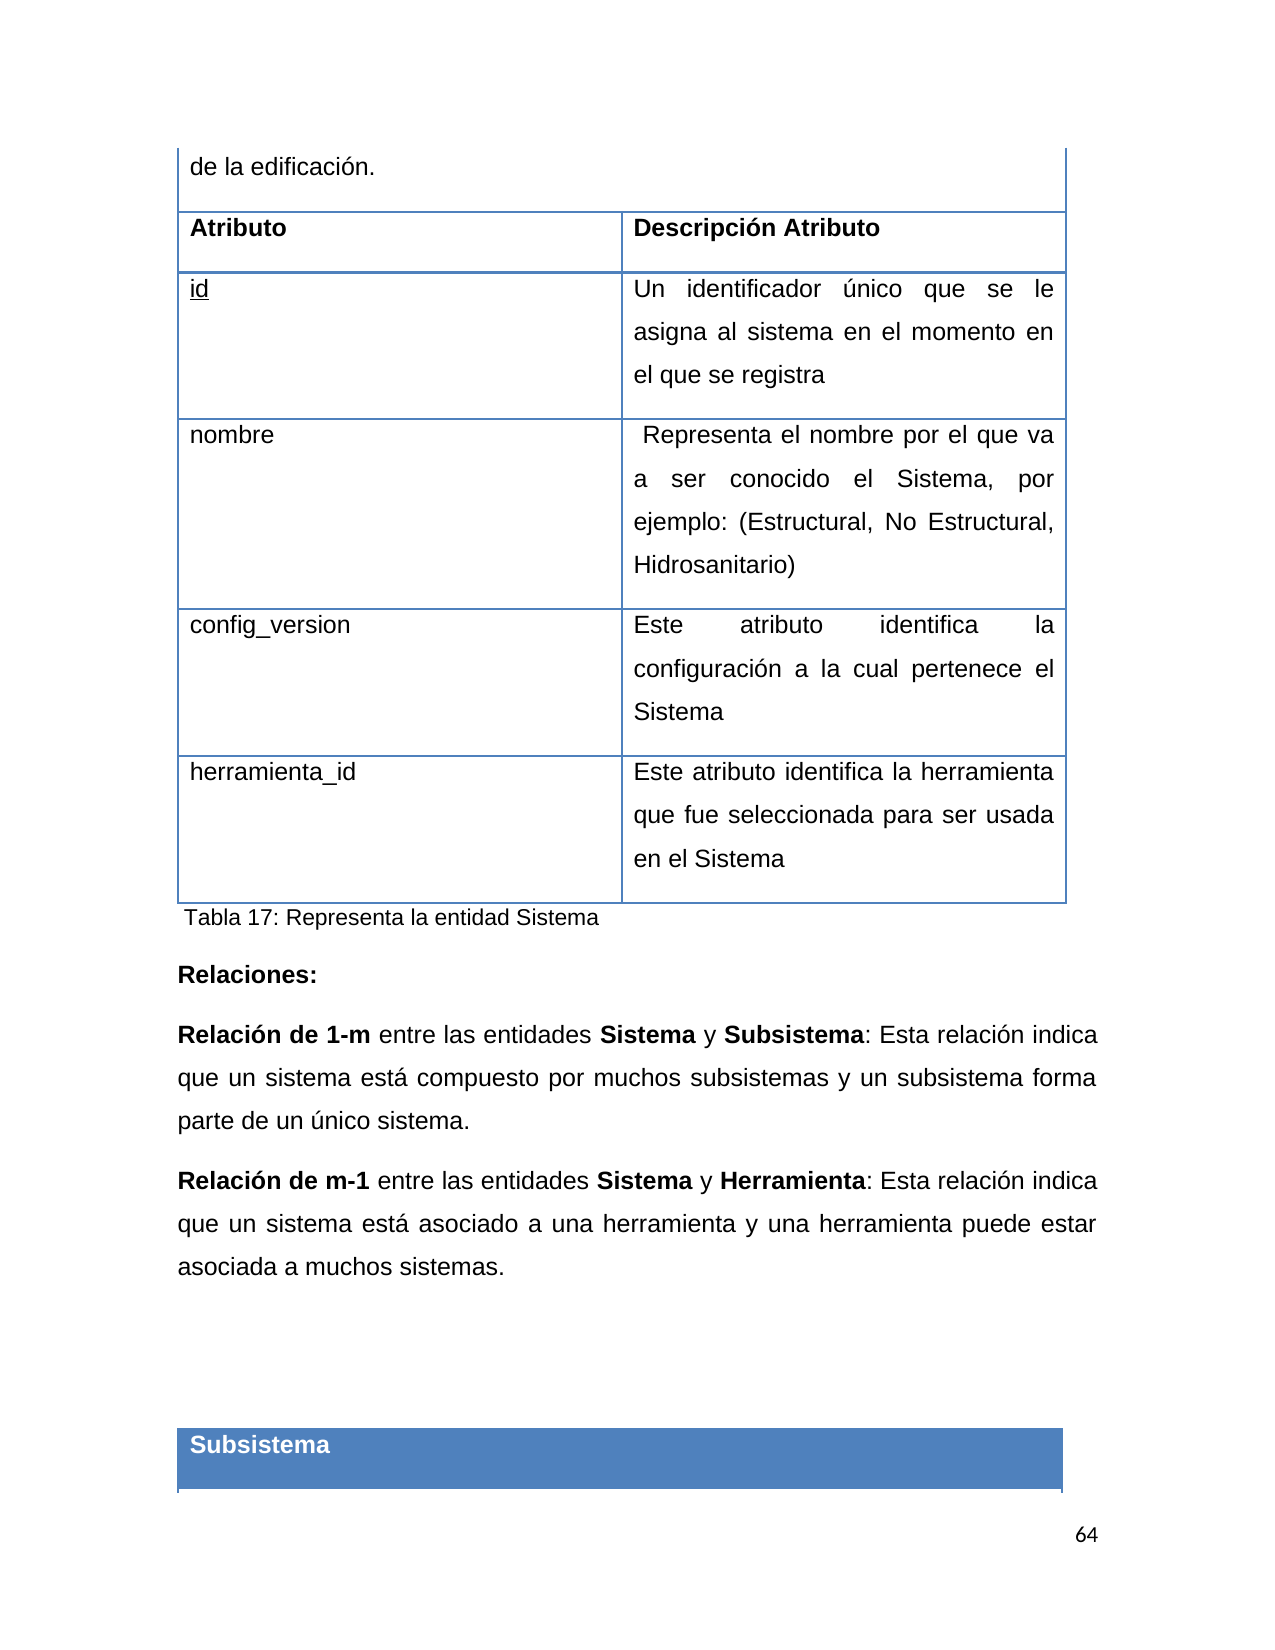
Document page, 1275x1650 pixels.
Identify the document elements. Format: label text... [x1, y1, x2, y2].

table_cell id [179, 274, 621, 418]
table_cell Este atributo identifica la herramienta que fue seleccionada para ser usada en el Sistema [623, 757, 1065, 902]
text Tabla 17: Representa la entidad Sistema [177, 904, 1098, 931]
table_cell config_version [179, 610, 621, 755]
table_cell Representa el nombre por el que va a ser conocido el Sistema, por ejemplo: (Estructural, No Estructural, Hidrosanitario) [623, 420, 1065, 608]
table_cell Descripción Atributo [623, 213, 1065, 271]
table_cell Este atributo identifica la configuración a la cual pertenece el Sistema [623, 610, 1065, 755]
table_header Subsistema [179, 1430, 1061, 1489]
text Relación de 1-m entre las entidades Sistema y Subsistema: Esta relación indica que un sistema está compuesto por muchos subsistemas y un subsistema forma parte de un único sistema. [177, 1020, 1098, 1135]
text Relación de m-1 entre las entidades Sistema y Herramienta: Esta relación indica que un sistema está asociado a una herramienta y una herramienta puede estar asociada a muchos sistemas. [177, 1166, 1098, 1281]
text Relaciones: [177, 960, 1098, 989]
table_cell Atributo [179, 213, 621, 271]
table_cell nombre [179, 420, 621, 608]
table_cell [179, 152, 1065, 211]
table_cell herramienta_id [179, 757, 621, 902]
table_cell Un identificador único que se le asigna al sistema en el momento en el que se registra [623, 274, 1065, 418]
